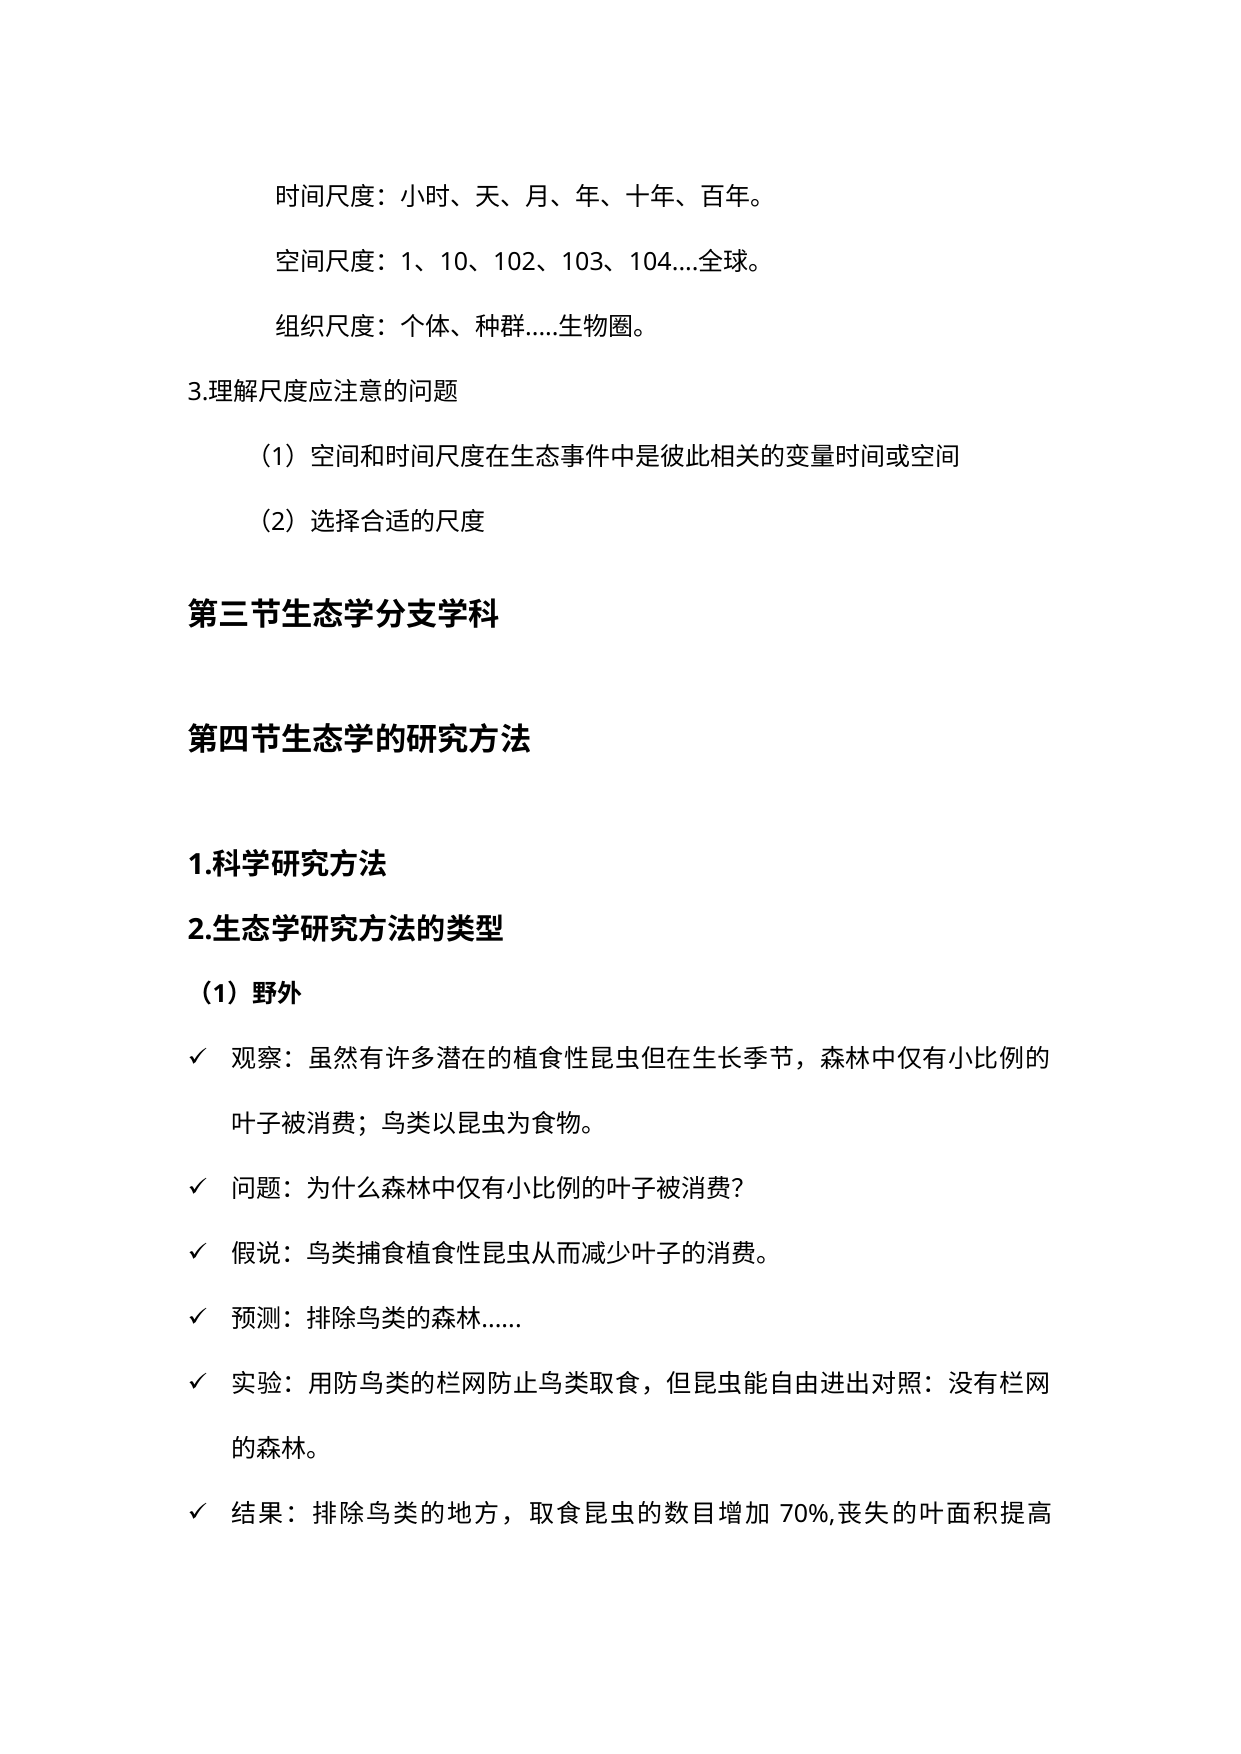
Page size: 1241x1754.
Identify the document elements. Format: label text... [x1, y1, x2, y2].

text 组织尺度：个体、种群.....生物圈。 [275, 292, 1053, 357]
text 空间尺度：1、10、102、103、104....全球。 [275, 227, 1053, 292]
list 假说：鸟类捕食植食性昆虫从而减少叶子的消费。 [187, 1219, 1053, 1284]
list 观察：虽然有许多潜在的植食性昆虫但在生长季节，森林中仅有小比例的叶子被消费；鸟类以昆虫为食物。 [187, 1024, 1053, 1154]
list 问题：为什么森林中仅有小比例的叶子被消费？ [187, 1154, 1053, 1219]
text 1.科学研究方法 [187, 829, 1053, 894]
text （2）选择合适的尺度 [246, 487, 1053, 552]
text 3.理解尺度应注意的问题 [187, 357, 1053, 422]
subtitle 第四节生态学的研究方法 [187, 704, 1053, 769]
text （1）野外 [187, 959, 1053, 1024]
list 实验：用防鸟类的栏网防止鸟类取食，但昆虫能自由进出对照：没有栏网的森林。 [187, 1349, 1053, 1479]
text 2.生态学研究方法的类型 [187, 894, 1053, 959]
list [187, 1479, 1053, 1544]
subtitle 第三节生态学分支学科 [187, 579, 1053, 644]
text （1）空间和时间尺度在生态事件中是彼此相关的变量时间或空间 [246, 422, 1053, 487]
list 预测：排除鸟类的森林...... [187, 1284, 1053, 1349]
text 时间尺度：小时、天、月、年、十年、百年。 [275, 162, 1053, 227]
